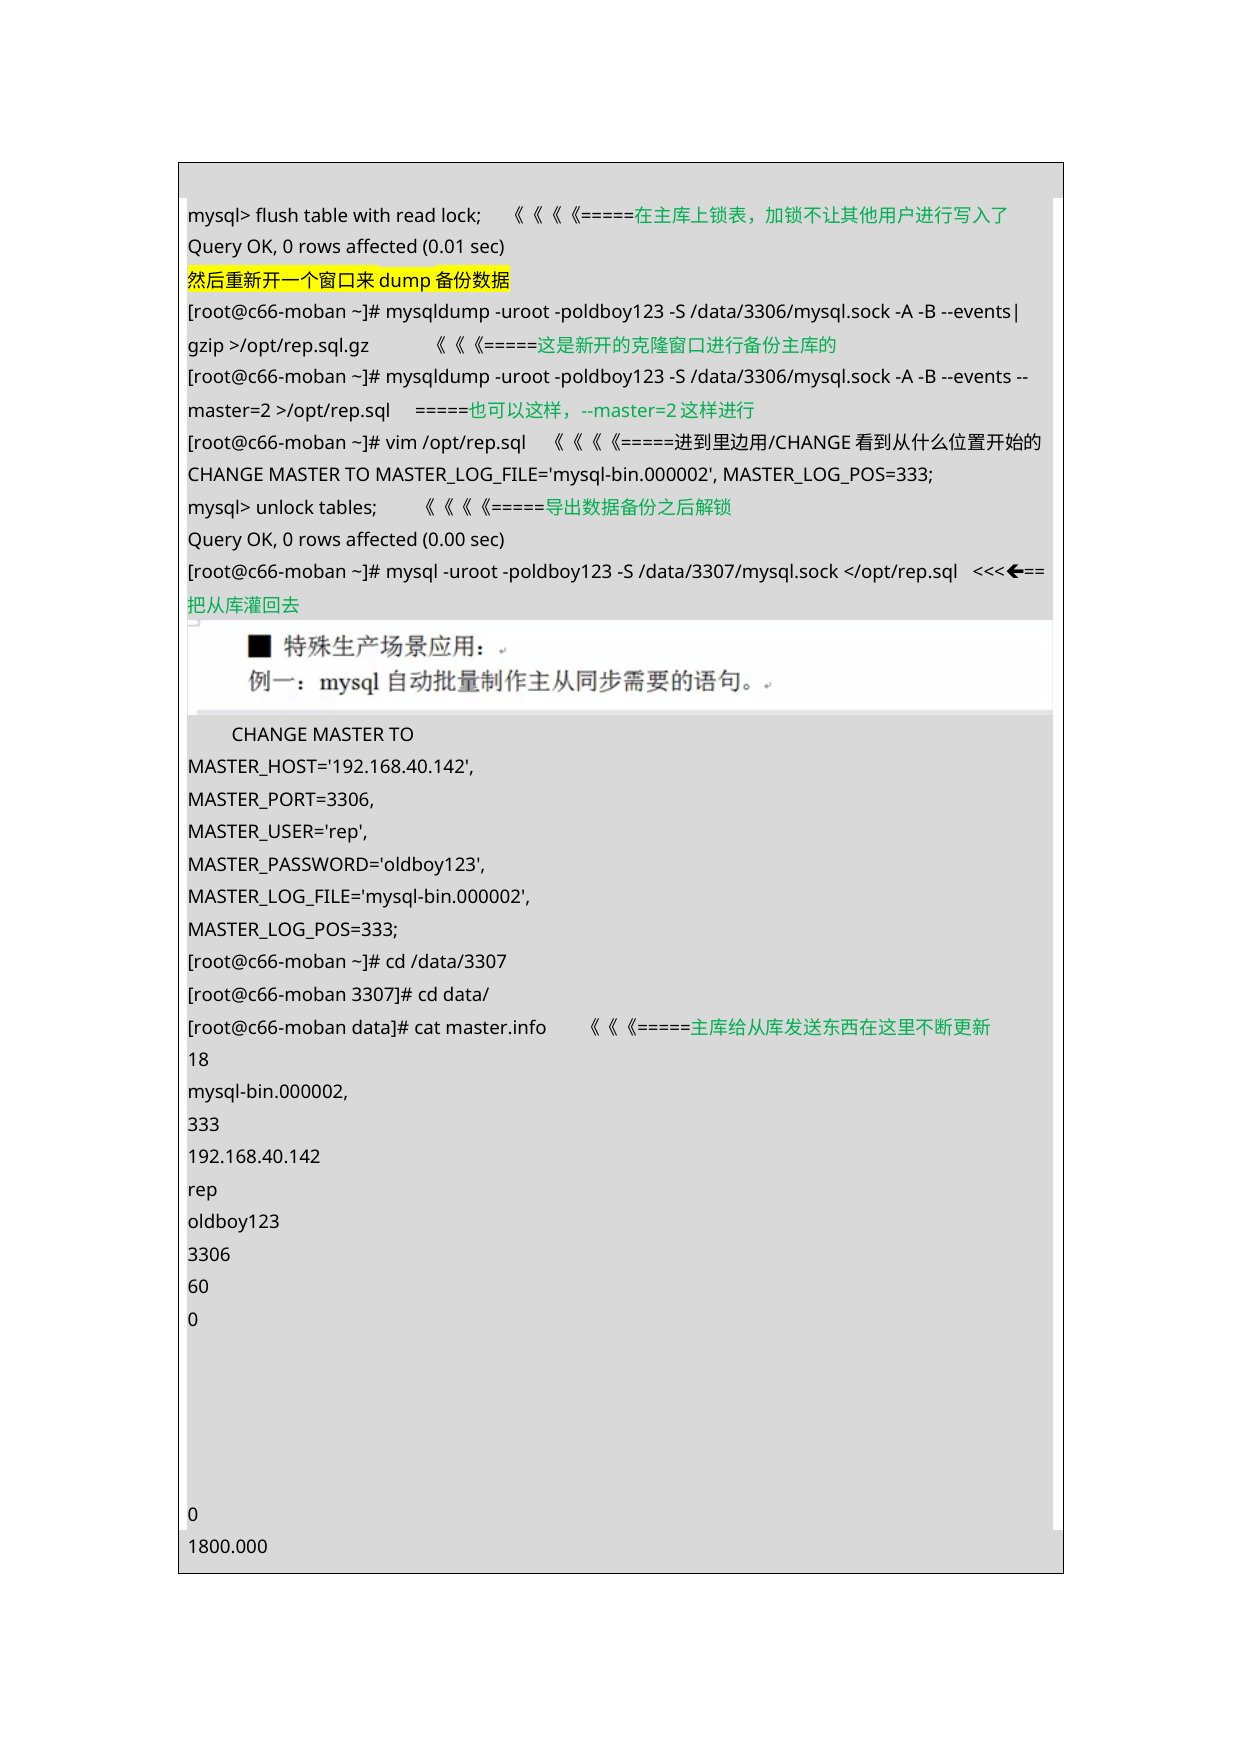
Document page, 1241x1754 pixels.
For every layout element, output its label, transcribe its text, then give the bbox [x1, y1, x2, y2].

text [root@c66-moban ~]# mysqldump -uroot -poldboy123 -S /data/3306/mysql.sock -A -B --events --master=2 >/opt/rep.sql =====也可以这样，--master=2这样进行 [187, 360, 1053, 425]
text [root@c66-moban ~]# mysqldump -uroot -poldboy123 -S /data/3306/mysql.sock -A -B --events|gzip >/opt/rep.sql.gz 《《《=====这是新开的克隆窗口进行备份主库的 [187, 295, 1053, 360]
text 然后重新开一个窗口来dump备份数据 [187, 263, 1053, 295]
text MASTER_HOST='192.168.40.142', [187, 750, 1053, 783]
text CHANGE MASTER TO [187, 718, 1053, 750]
text 3306 [187, 1238, 1053, 1270]
text 60 [187, 1270, 1053, 1303]
text mysql> flush table with read lock; 《《《《=====在主库上锁表，加锁不让其他用户进行写入了 [187, 198, 1053, 230]
text 0 [187, 1498, 1053, 1527]
text 1800.000 [179, 1527, 1063, 1573]
text [root@c66-moban ~]# mysql -uroot -poldboy123 -S /data/3307/mysql.sock </opt/rep.sql <<<==把从库灌回去 [187, 555, 1053, 620]
text [root@c66-moban data]# cat master.info 《《《=====主库给从库发送东西在这里不断更新 [187, 1010, 1053, 1043]
text MASTER_USER='rep', [187, 815, 1053, 848]
text [root@c66-moban 3307]# cd data/ [187, 978, 1053, 1010]
text 18 [187, 1043, 1053, 1075]
text MASTER_PASSWORD='oldboy123', [187, 848, 1053, 880]
text mysql> unlock tables; 《《《《=====导出数据备份之后解锁 [187, 490, 1053, 523]
text 333 [187, 1108, 1053, 1140]
text CHANGE MASTER TO MASTER_LOG_FILE='mysql-bin.000002', MASTER_LOG_POS=333; [187, 458, 1053, 490]
text rep [187, 1173, 1053, 1205]
text mysql-bin.000002, [187, 1075, 1053, 1108]
text 0 [187, 1303, 1053, 1335]
picture [187, 620, 1053, 715]
text MASTER_LOG_FILE='mysql-bin.000002', [187, 880, 1053, 913]
text MASTER_PORT=3306, [187, 783, 1053, 815]
text oldboy123 [187, 1205, 1053, 1238]
text Query OK, 0 rows affected (0.01 sec) [187, 230, 1053, 263]
text 192.168.40.142 [187, 1140, 1053, 1173]
text Query OK, 0 rows affected (0.00 sec) [187, 523, 1053, 555]
text MASTER_LOG_POS=333; [187, 913, 1053, 945]
text [root@c66-moban ~]# cd /data/3307 [187, 945, 1053, 978]
text [root@c66-moban ~]# vim /opt/rep.sql 《《《《=====进到里边用/CHANGE看到从什么位置开始的 [187, 425, 1053, 458]
